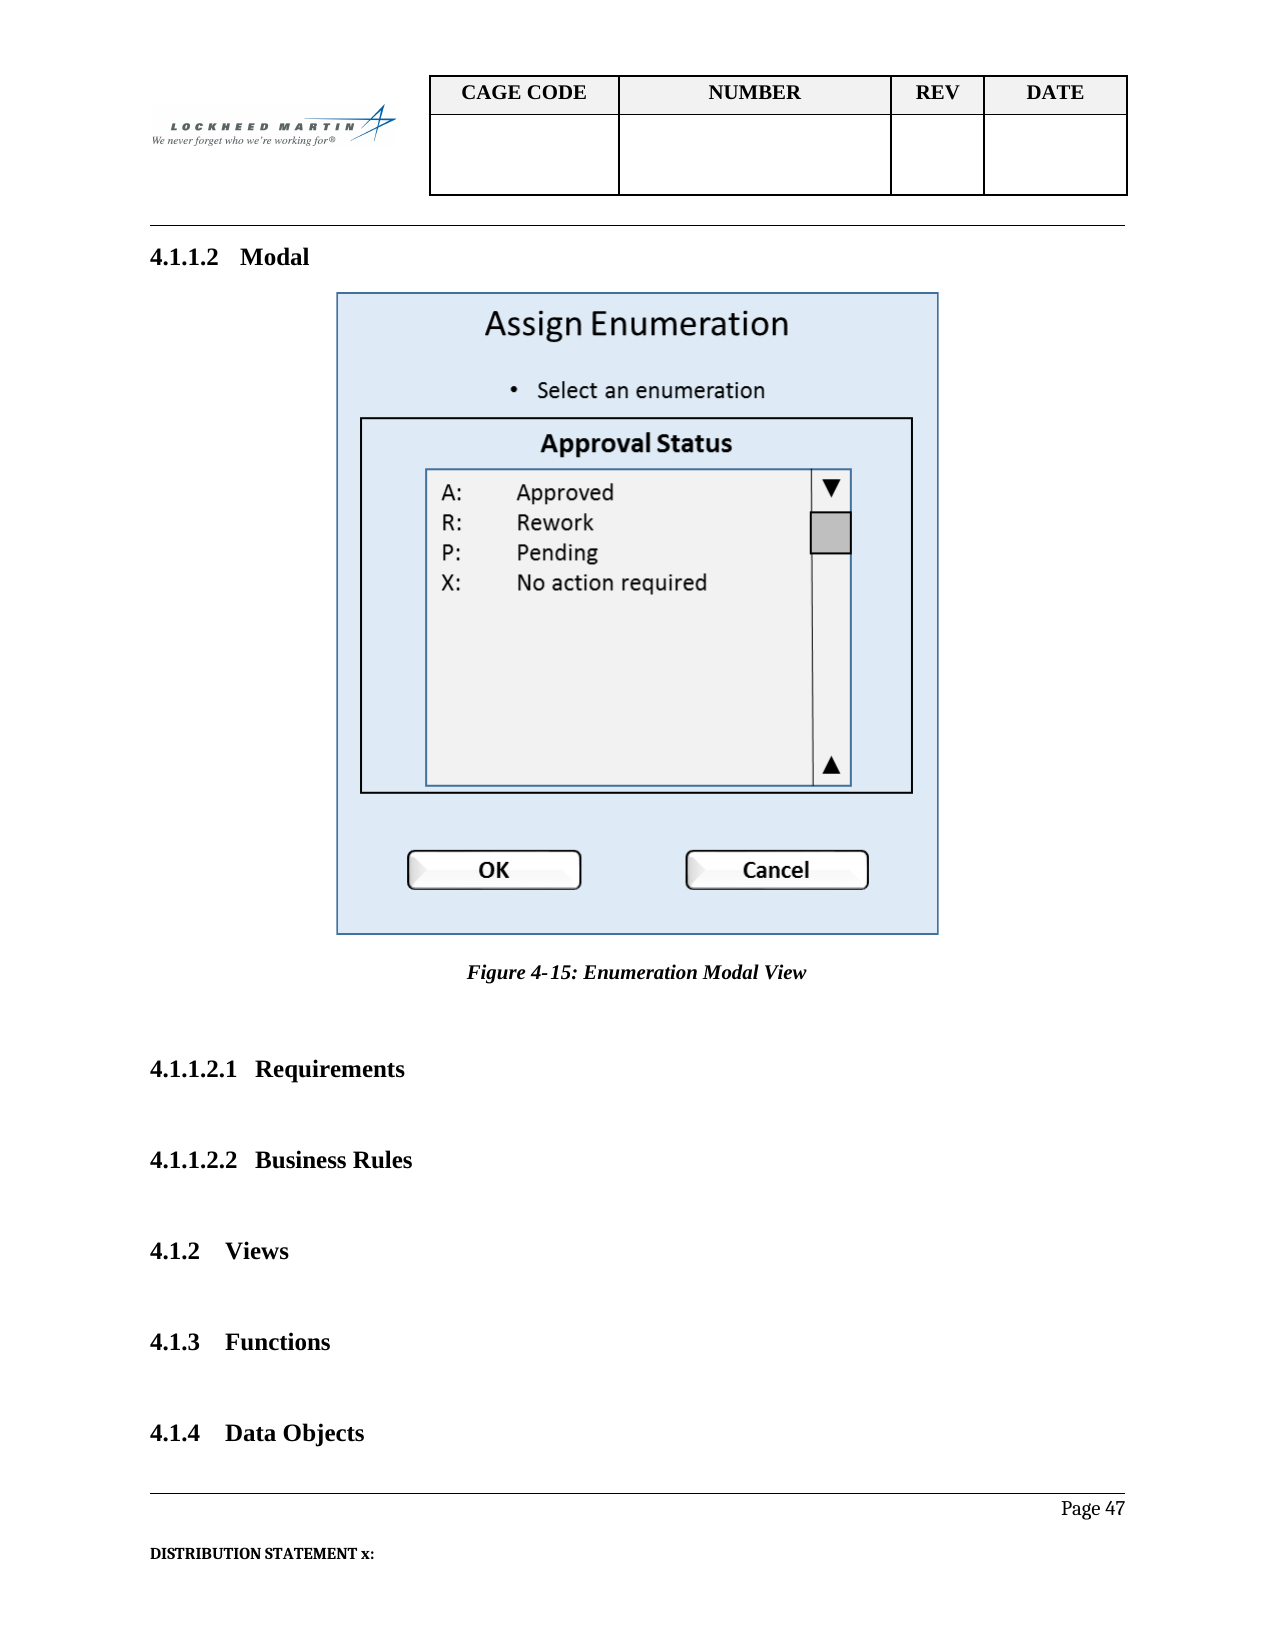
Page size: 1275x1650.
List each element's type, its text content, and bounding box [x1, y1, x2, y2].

subtitle Data Objects [150, 1418, 1125, 1447]
subtitle Functions [150, 1327, 1125, 1356]
picture [152, 104, 397, 146]
subtitle Business Rules [150, 1145, 1125, 1173]
subtitle Modal [150, 242, 1125, 271]
subtitle Requirements [150, 1054, 1125, 1082]
picture [336, 287, 939, 935]
subtitle Views [150, 1236, 1125, 1264]
